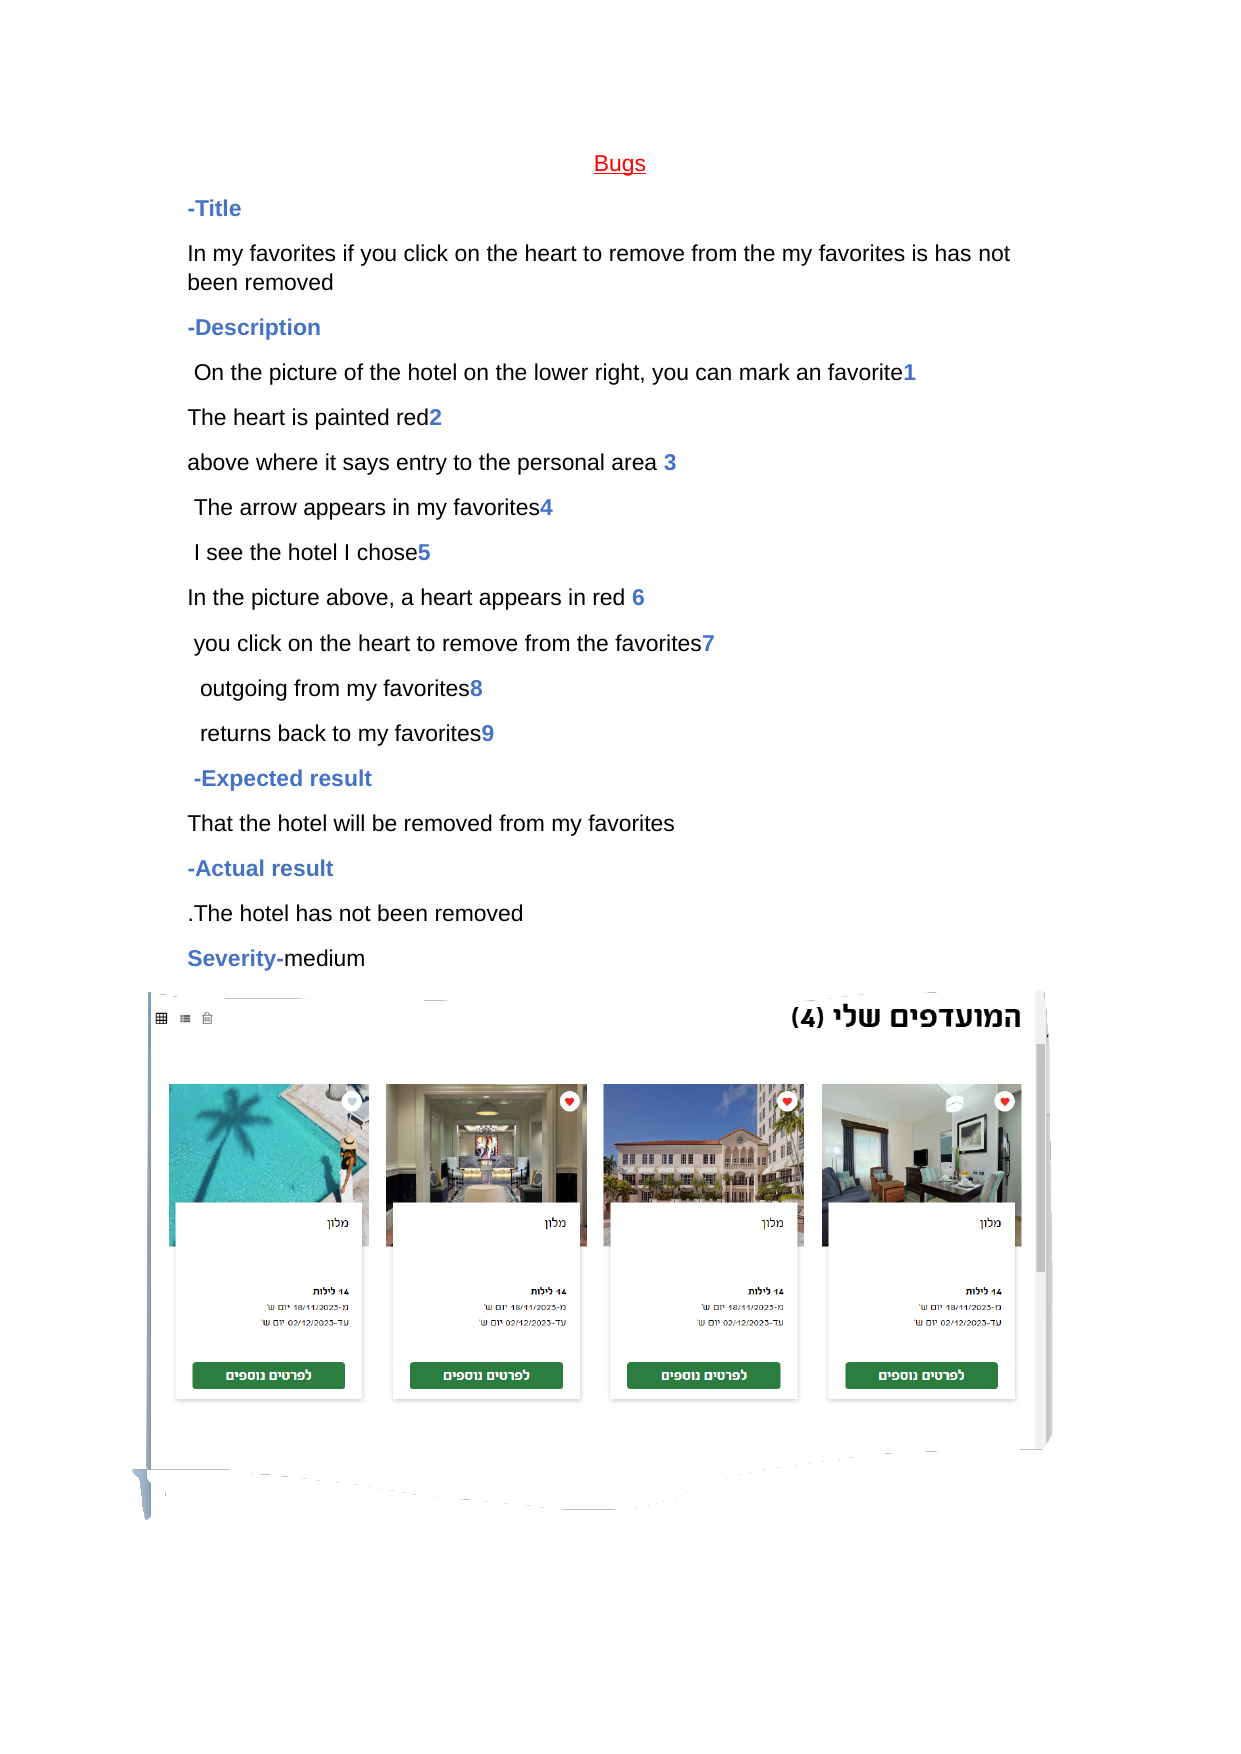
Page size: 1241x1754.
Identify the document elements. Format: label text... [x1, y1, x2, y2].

text On the picture of the hotel on the lower right, you can mark an favorite1 [187, 359, 1053, 385]
text The heart is painted red2 [187, 404, 1053, 430]
text I see the hotel I chose5 [187, 539, 1053, 566]
text Severity-medium [187, 945, 1053, 972]
text Expected result- [187, 765, 1053, 791]
text The hotel has not been removed. [187, 900, 1053, 926]
text returns back to my favorites9 [187, 720, 1053, 746]
text Bugs [187, 150, 1053, 176]
text you click on the heart to remove from the favorites7 [187, 629, 1053, 656]
text 3 above where it says entry to the personal area [187, 449, 1053, 475]
picture [132, 990, 1053, 1520]
text Title- [187, 195, 1053, 221]
text outgoing from my favorites8 [187, 674, 1053, 701]
text The arrow appears in my favorites4 [187, 494, 1053, 521]
text In my favorites if you click on the heart to remove from the my favorites is has not been removed [187, 240, 1053, 295]
text Description- [187, 314, 1053, 340]
text That the hotel will be removed from my favorites [187, 810, 1053, 836]
text Actual result- [187, 855, 1053, 881]
text 6 In the picture above, a heart appears in red [187, 584, 1053, 611]
